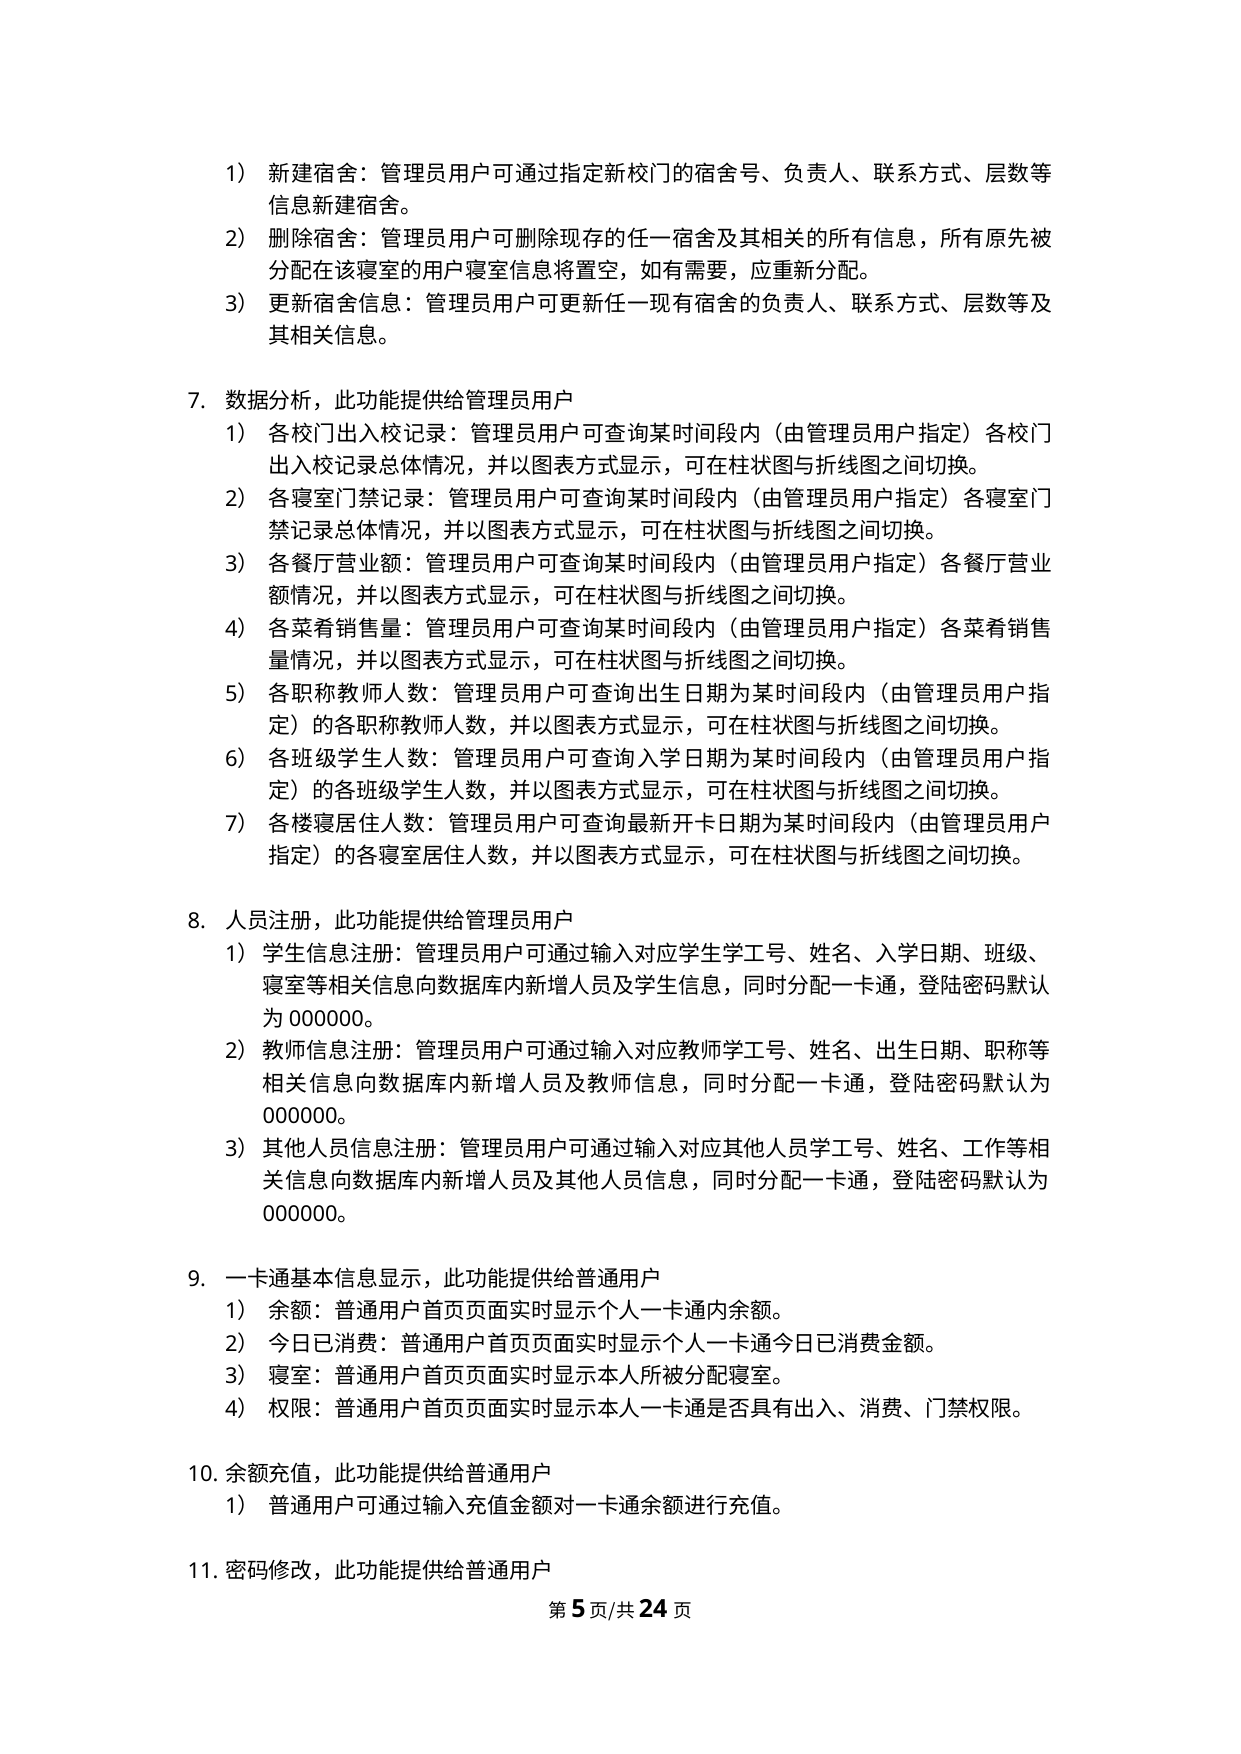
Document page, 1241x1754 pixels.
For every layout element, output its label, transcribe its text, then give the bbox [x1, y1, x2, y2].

list 各班级学生人数：管理员用户可查询入学日期为某时间段内（由管理员用户指定）的各班级学生人数，并以图表方式显示，可在柱状图与折线图之间切换。 [225, 741, 1053, 806]
list 各餐厅营业额：管理员用户可查询某时间段内（由管理员用户指定）各餐厅营业额情况，并以图表方式显示，可在柱状图与折线图之间切换。 [225, 546, 1053, 611]
list 各校门出入校记录：管理员用户可查询某时间段内（由管理员用户指定）各校门出入校记录总体情况，并以图表方式显示，可在柱状图与折线图之间切换。 [225, 416, 1053, 481]
list 普通用户可通过输入充值金额对一卡通余额进行充值。 [225, 1488, 1053, 1521]
list 权限：普通用户首页页面实时显示本人一卡通是否具有出入、消费、门禁权限。 [225, 1391, 1053, 1423]
list 余额：普通用户首页页面实时显示个人一卡通内余额。 [225, 1293, 1053, 1326]
list 今日已消费：普通用户首页页面实时显示个人一卡通今日已消费金额。 [225, 1326, 1053, 1358]
list 其他人员信息注册：管理员用户可通过输入对应其他人员学工号、姓名、工作等相关信息向数据库内新增人员及其他人员信息，同时分配一卡通，登陆密码默认为000000。 [225, 1131, 1053, 1228]
list 新建宿舍：管理员用户可通过指定新校门的宿舍号、负责人、联系方式、层数等信息新建宿舍。 [225, 156, 1053, 221]
list 余额充值，此功能提供给普通用户 [187, 1456, 1053, 1488]
list 学生信息注册：管理员用户可通过输入对应学生学工号、姓名、入学日期、班级、寝室等相关信息向数据库内新增人员及学生信息，同时分配一卡通，登陆密码默认为000000。 [225, 936, 1053, 1033]
list 删除宿舍：管理员用户可删除现存的任一宿舍及其相关的所有信息，所有原先被分配在该寝室的用户寝室信息将置空，如有需要，应重新分配。 [225, 221, 1053, 286]
list 人员注册，此功能提供给管理员用户 [187, 903, 1053, 936]
list 更新宿舍信息：管理员用户可更新任一现有宿舍的负责人、联系方式、层数等及其相关信息。 [225, 286, 1053, 351]
list 密码修改，此功能提供给普通用户 [187, 1553, 1053, 1586]
list 各楼寝居住人数：管理员用户可查询最新开卡日期为某时间段内（由管理员用户指定）的各寝室居住人数，并以图表方式显示，可在柱状图与折线图之间切换。 [225, 806, 1053, 871]
list 各寝室门禁记录：管理员用户可查询某时间段内（由管理员用户指定）各寝室门禁记录总体情况，并以图表方式显示，可在柱状图与折线图之间切换。 [225, 481, 1053, 546]
list 教师信息注册：管理员用户可通过输入对应教师学工号、姓名、出生日期、职称等相关信息向数据库内新增人员及教师信息，同时分配一卡通，登陆密码默认为000000。 [225, 1033, 1053, 1131]
list 数据分析，此功能提供给管理员用户 [187, 383, 1053, 416]
list 一卡通基本信息显示，此功能提供给普通用户 [187, 1261, 1053, 1293]
list 寝室：普通用户首页页面实时显示本人所被分配寝室。 [225, 1358, 1053, 1391]
list 各菜肴销售量：管理员用户可查询某时间段内（由管理员用户指定）各菜肴销售量情况，并以图表方式显示，可在柱状图与折线图之间切换。 [225, 611, 1053, 676]
list 各职称教师人数：管理员用户可查询出生日期为某时间段内（由管理员用户指定）的各职称教师人数，并以图表方式显示，可在柱状图与折线图之间切换。 [225, 676, 1053, 741]
